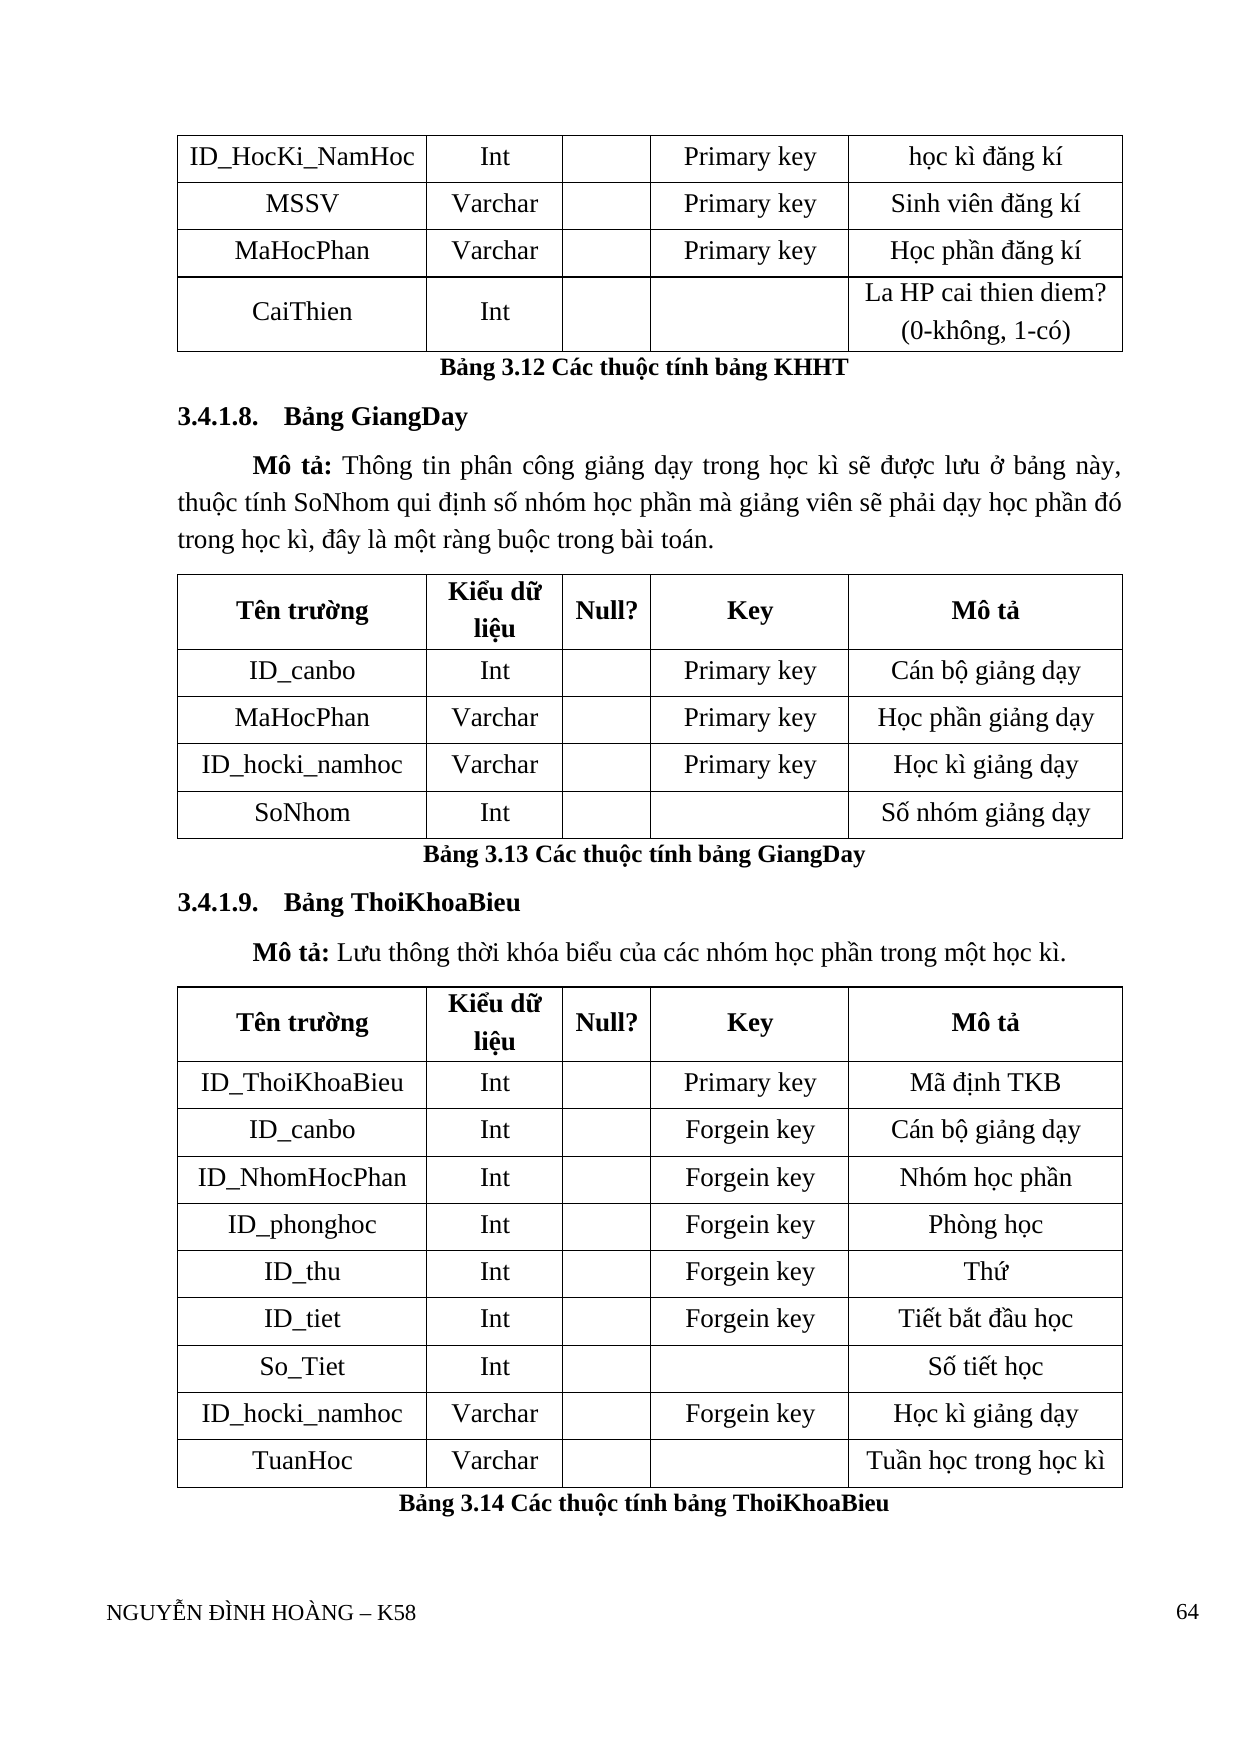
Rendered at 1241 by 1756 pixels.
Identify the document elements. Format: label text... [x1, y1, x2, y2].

table_cell Primary key [651, 1062, 848, 1108]
table_header [563, 136, 650, 182]
table_cell Số tiết học [849, 1346, 1122, 1392]
text Mô tả: Lưu thông thời khóa biểu của các nhóm học phần trong một học kì. [250, 936, 1068, 967]
table_cell Số nhóm giảng dạy [849, 792, 1122, 838]
table_cell MSSV [178, 183, 426, 229]
table_cell [563, 1251, 650, 1297]
table_cell Int [427, 1346, 562, 1392]
table_cell ID_hocki_namhoc [178, 1393, 426, 1439]
table_header Mô tả [849, 988, 1122, 1061]
table_header Kiểu dữ liệu [427, 575, 562, 649]
table_cell Học kì giảng dạy [849, 1393, 1122, 1439]
table_header ID_HocKi_NamHoc [178, 136, 426, 182]
table_cell [563, 744, 650, 791]
table_cell ID_canbo [178, 650, 426, 696]
table_cell Forgein key [651, 1298, 848, 1345]
table_cell Int [427, 1157, 562, 1203]
table_header Null? [563, 988, 650, 1061]
table_cell Int [427, 1204, 562, 1250]
table_cell ID_tiet [178, 1298, 426, 1345]
table_cell [563, 1346, 650, 1392]
table_cell MaHocPhan [178, 697, 426, 743]
table_cell Forgein key [651, 1251, 848, 1297]
list Bảng ThoiKhoaBieu [177, 887, 1198, 918]
table_cell Varchar [427, 230, 562, 276]
table_header Null? [563, 575, 650, 649]
text Bảng 3.13 Các thuộc tính bảng GiangDay [89, 839, 1198, 868]
table_cell Int [427, 278, 562, 351]
table_cell [563, 1204, 650, 1250]
table_cell [651, 278, 848, 351]
table_cell [563, 230, 650, 276]
table_header Primary key [651, 136, 848, 182]
table_cell Forgein key [651, 1109, 848, 1156]
table_cell Primary key [651, 744, 848, 791]
table_cell [563, 1393, 650, 1439]
table_cell Varchar [427, 697, 562, 743]
table_cell ID_ThoiKhoaBieu [178, 1062, 426, 1108]
table_cell [563, 792, 650, 838]
table_cell [563, 1440, 650, 1487]
table_header Key [651, 575, 848, 649]
table_cell Varchar [427, 744, 562, 791]
table_cell [651, 792, 848, 838]
table_cell [563, 650, 650, 696]
table_cell Học phần đăng kí [849, 230, 1122, 276]
table_cell Int [427, 1298, 562, 1345]
table_header Tên trường [178, 575, 426, 649]
table_cell Int [427, 650, 562, 696]
table_cell Cán bộ giảng dạy [849, 1109, 1122, 1156]
table_header Tên trường [178, 988, 426, 1061]
table_cell TuanHoc [178, 1440, 426, 1487]
table_cell [563, 1062, 650, 1108]
table_cell Primary key [651, 697, 848, 743]
table_cell Primary key [651, 230, 848, 276]
table_cell Forgein key [651, 1204, 848, 1250]
table_cell Học kì giảng dạy [849, 744, 1122, 791]
table_header học kì đăng kí [849, 136, 1122, 182]
text Mô tả: Thông tin phân công giảng dạy trong học kì sẽ được lưu ở bảng này, thuộc tính SoNhom qui định số nhóm học phần mà giảng viên sẽ phải dạy học phần đó trong học kì, đây là một ràng buộc trong bài toán. [177, 449, 1123, 554]
table_cell La HP cai thien diem? (0-không, 1-có) [849, 278, 1122, 351]
table_cell Thứ [849, 1251, 1122, 1297]
table_cell Forgein key [651, 1393, 848, 1439]
table_cell ID_NhomHocPhan [178, 1157, 426, 1203]
table_cell Int [427, 792, 562, 838]
table_cell Int [427, 1062, 562, 1108]
table_cell ID_thu [178, 1251, 426, 1297]
table_cell MaHocPhan [178, 230, 426, 276]
table_cell Varchar [427, 1393, 562, 1439]
table_cell ID_phonghoc [178, 1204, 426, 1250]
list Bảng GiangDay [177, 400, 1198, 431]
table_cell ID_canbo [178, 1109, 426, 1156]
table_cell SoNhom [178, 792, 426, 838]
table_cell Phòng học [849, 1204, 1122, 1250]
table_header Key [651, 988, 848, 1061]
table_cell ID_hocki_namhoc [178, 744, 426, 791]
table_cell [651, 1440, 848, 1487]
table_cell Mã định TKB [849, 1062, 1122, 1108]
table_cell Nhóm học phần [849, 1157, 1122, 1203]
table_cell Cán bộ giảng dạy [849, 650, 1122, 696]
table_cell Tuần học trong học kì [849, 1440, 1122, 1487]
table_cell Varchar [427, 1440, 562, 1487]
table_header Mô tả [849, 575, 1122, 649]
table_cell Primary key [651, 650, 848, 696]
table_cell Int [427, 1251, 562, 1297]
text Bảng 3.12 Các thuộc tính bảng KHHT [89, 352, 1198, 381]
text Bảng 3.14 Các thuộc tính bảng ThoiKhoaBieu [89, 1488, 1198, 1516]
table_cell Học phần giảng dạy [849, 697, 1122, 743]
table_cell Varchar [427, 183, 562, 229]
table_header Kiểu dữ liệu [427, 988, 562, 1061]
table_cell Tiết bắt đầu học [849, 1298, 1122, 1345]
table_cell [563, 697, 650, 743]
table_cell [651, 1346, 848, 1392]
table_cell [563, 1109, 650, 1156]
table_cell Sinh viên đăng kí [849, 183, 1122, 229]
table_cell CaiThien [178, 278, 426, 351]
table_header Int [427, 136, 562, 182]
table_cell [563, 1298, 650, 1345]
table_cell Primary key [651, 183, 848, 229]
table_cell [563, 183, 650, 229]
table_cell [563, 1157, 650, 1203]
table_cell So_Tiet [178, 1346, 426, 1392]
table_cell Int [427, 1109, 562, 1156]
table_cell [563, 278, 650, 351]
table_cell Forgein key [651, 1157, 848, 1203]
